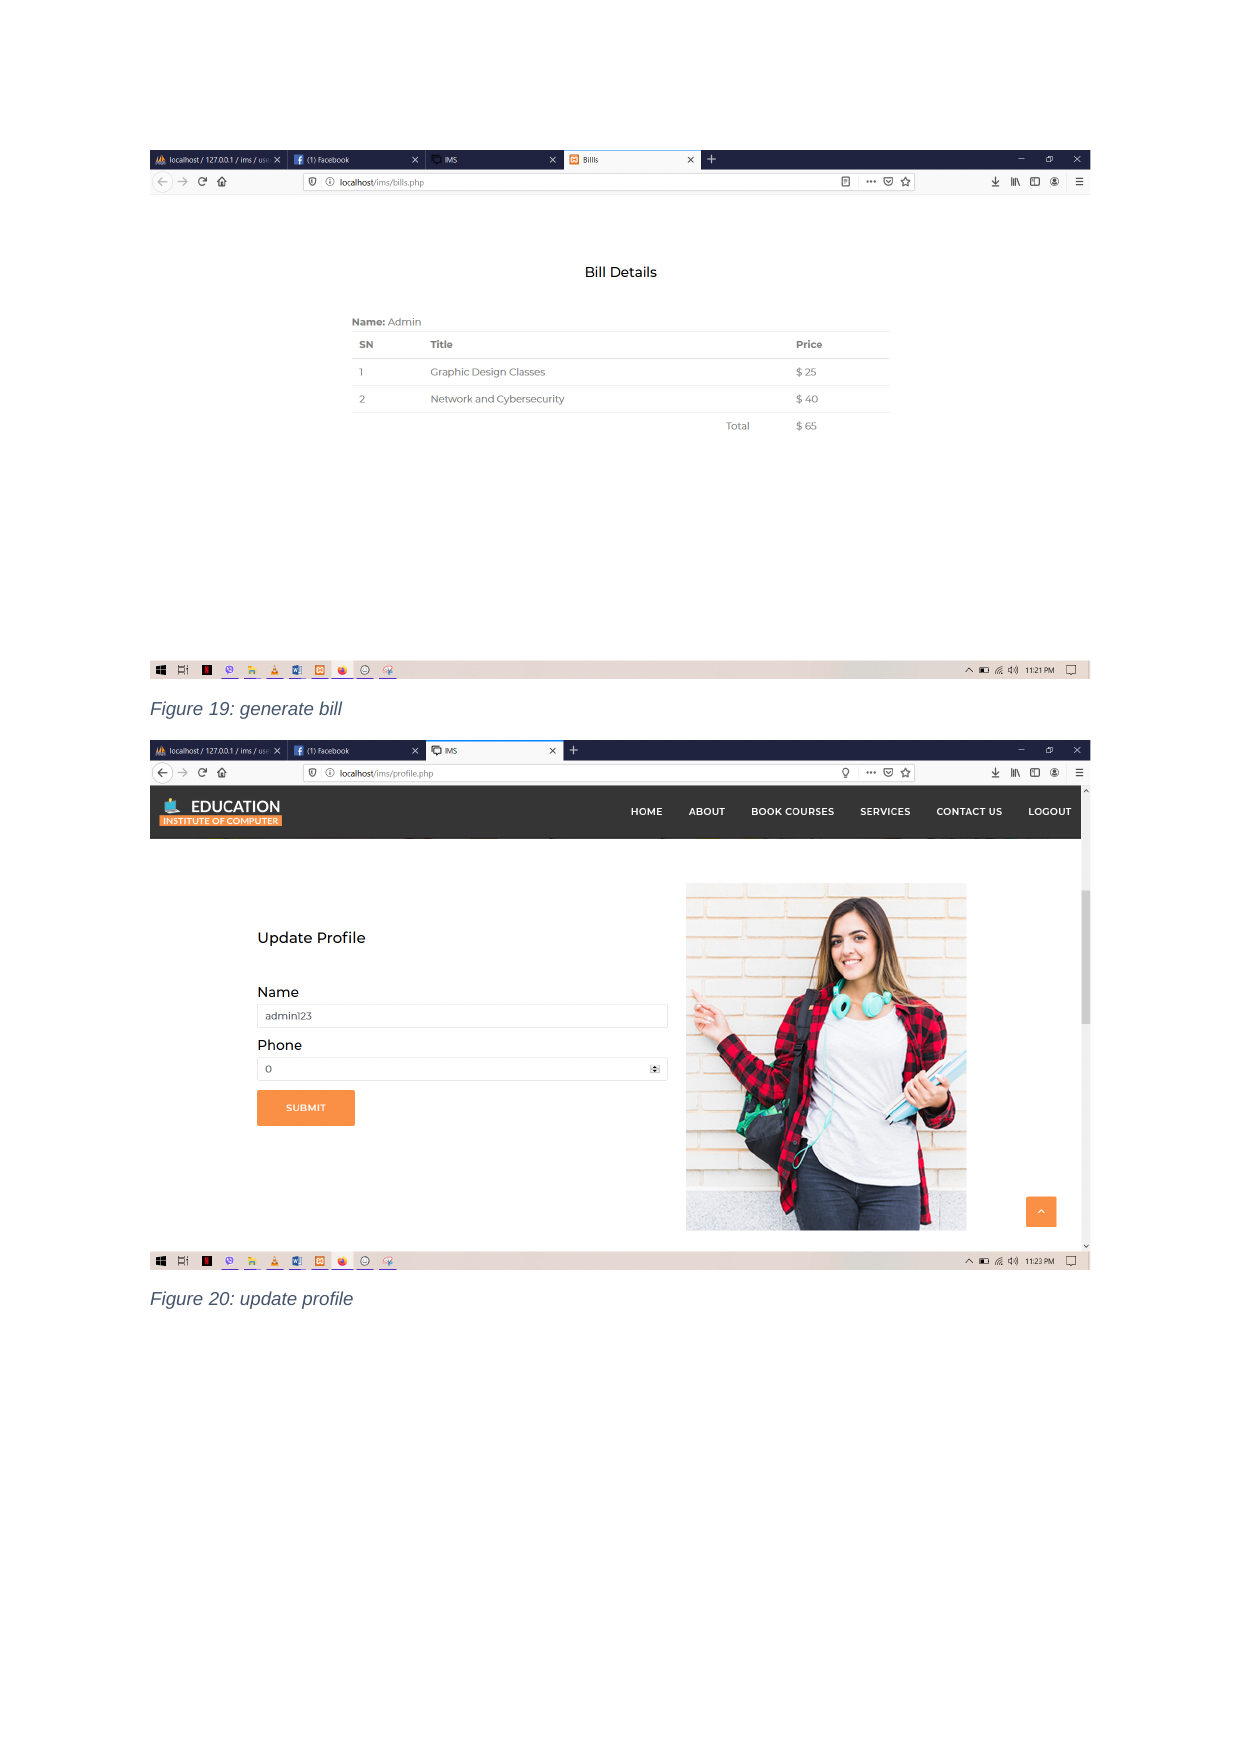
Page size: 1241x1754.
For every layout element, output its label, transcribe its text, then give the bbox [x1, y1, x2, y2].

picture [150, 740, 1091, 1270]
picture [150, 150, 1091, 679]
